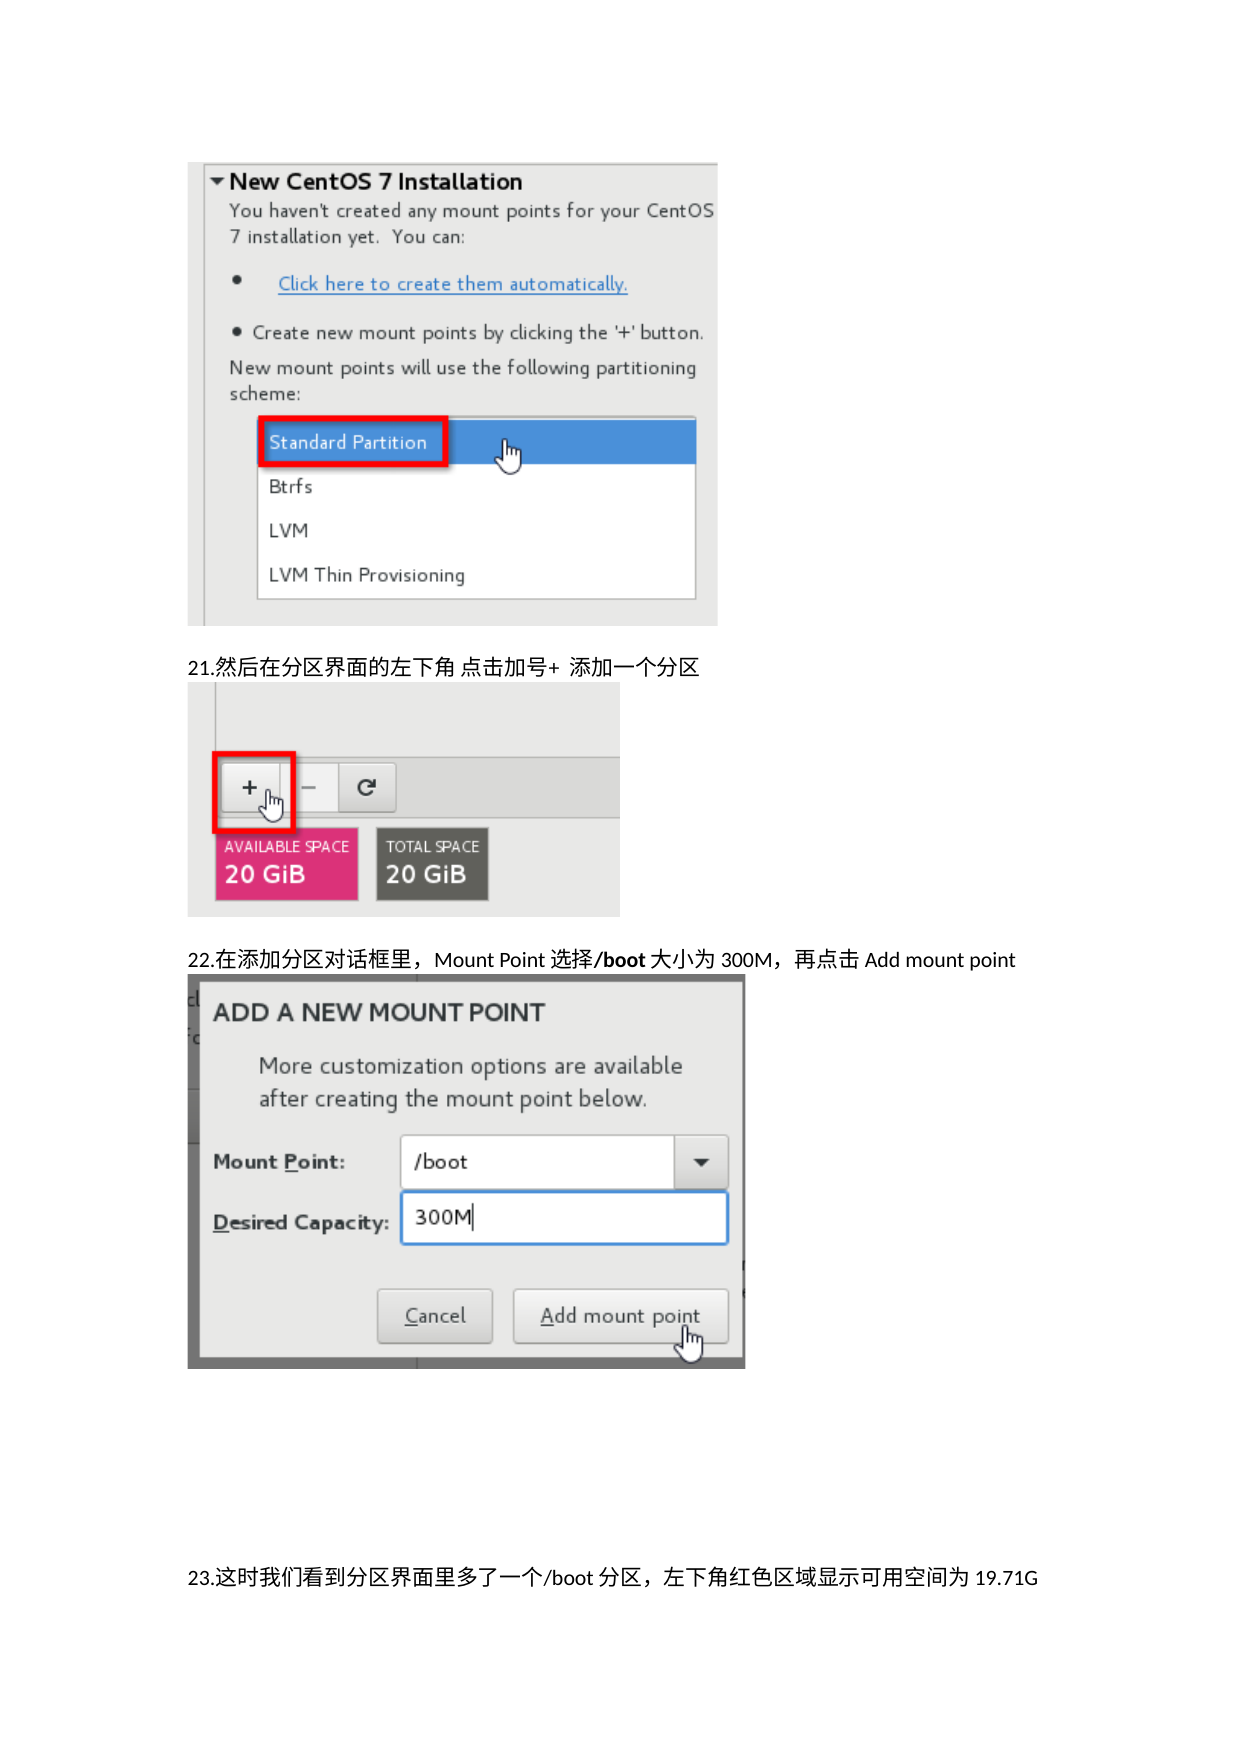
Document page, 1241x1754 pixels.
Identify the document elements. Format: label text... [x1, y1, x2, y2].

text 23.这时我们看到分区界面里多了一个/boot分区，左下角红色区域显示可用空间为19.71G [187, 1559, 1053, 1592]
picture [187, 682, 620, 917]
text 21.然后在分区界面的左下角 点击加号+ 添加一个分区 [187, 649, 1053, 682]
text 22.在添加分区对话框里，Mount Point选择/boot 大小为300M，再点击Add mount point [187, 942, 1053, 974]
picture [187, 162, 718, 626]
picture [187, 974, 746, 1369]
